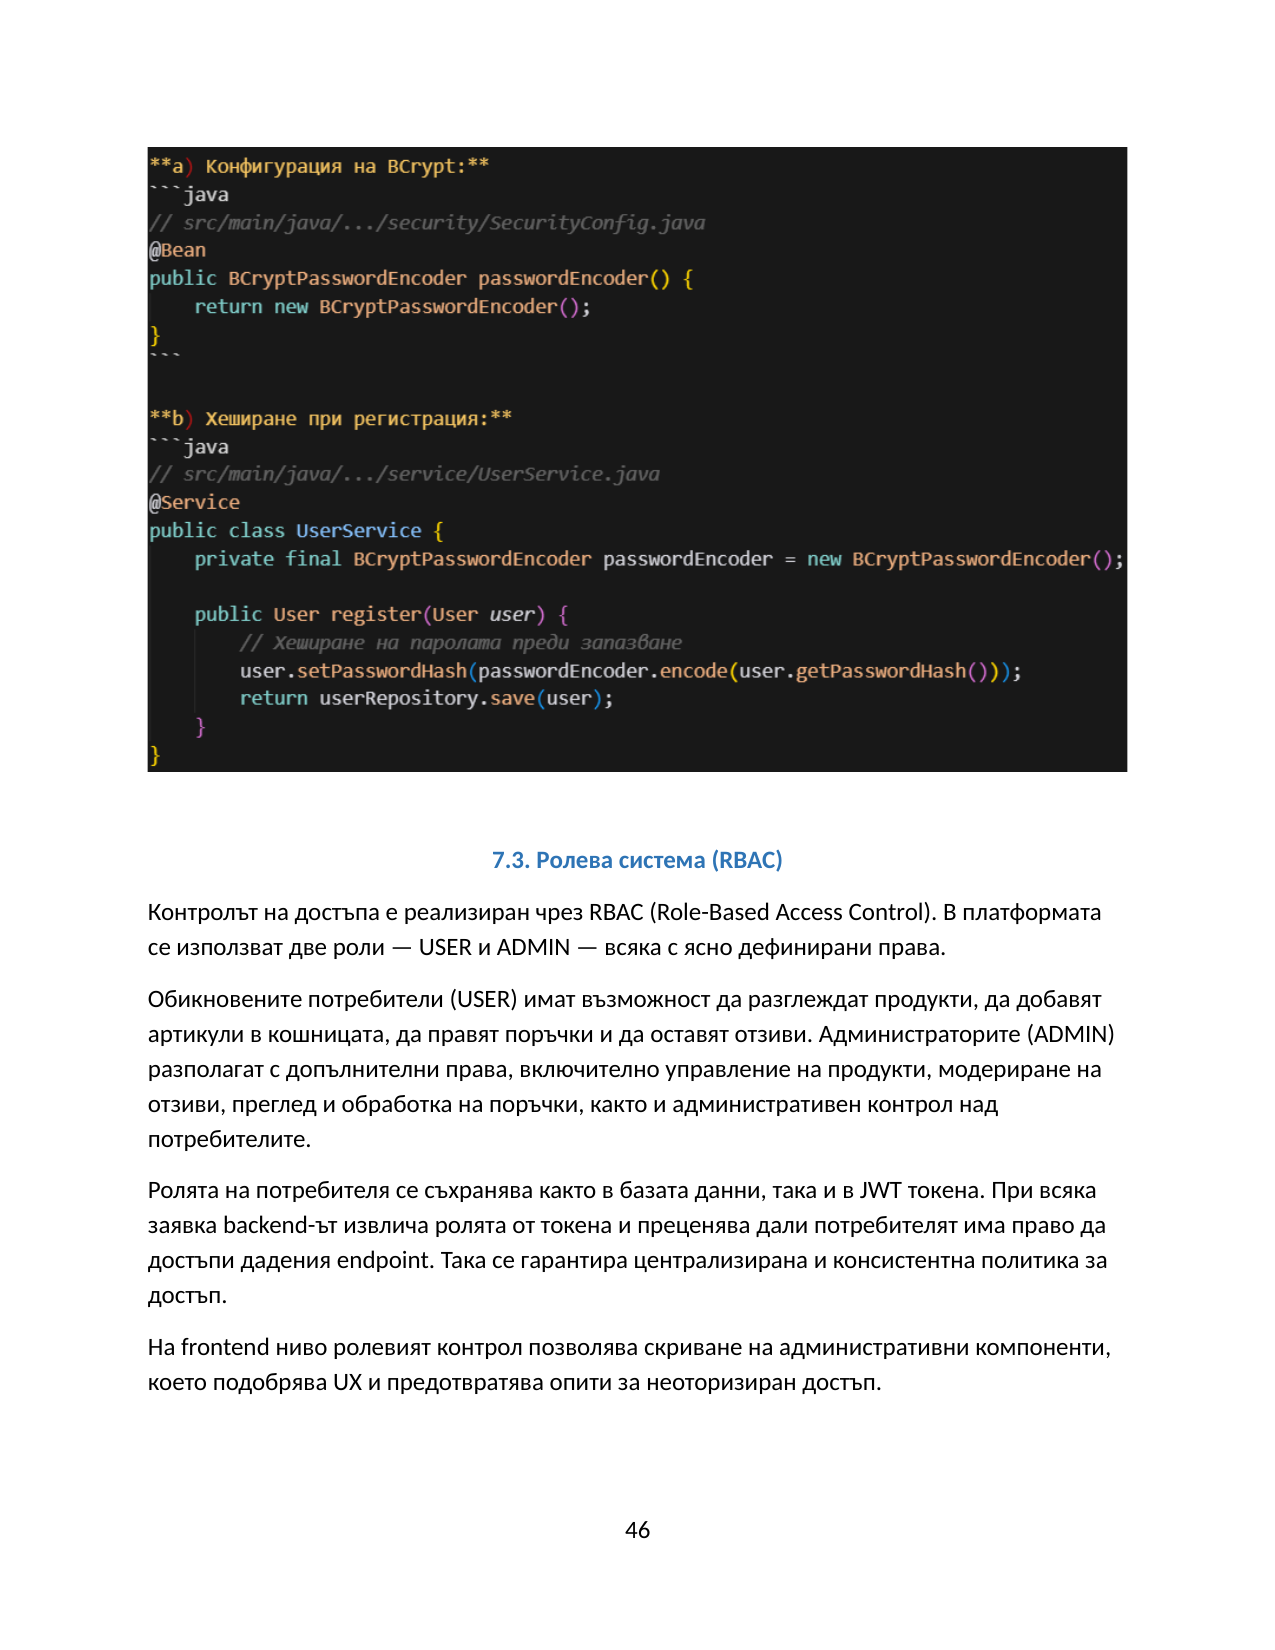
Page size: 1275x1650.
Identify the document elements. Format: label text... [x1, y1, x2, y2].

text Контролът на достъпа е реализиран чрез RBAC (Role-Based Access Control). В платформата се използват две роли — USER и ADMIN — всяка с ясно дефинирани права. [148, 896, 1127, 962]
text 7.3. Ролева система (RBAC) [148, 844, 1127, 875]
picture [147, 147, 1128, 772]
text Ролята на потребителя се съхранява както в базата данни, така и в JWT токена. При всяка заявка backend-ът извлича ролята от токена и преценява дали потребителят има право да достъпи дадения endpoint. Така се гарантира централизирана и консистентна политика за достъп. [148, 1174, 1127, 1310]
text Обикновените потребители (USER) имат възможност да разглеждат продукти, да добавят артикули в кошницата, да правят поръчки и да оставят отзиви. Администраторите (ADMIN) разполагат с допълнителни права, включително управление на продукти, модериране на отзиви, преглед и обработка на поръчки, както и административен контрол над потребителите. [148, 983, 1127, 1153]
text На frontend ниво ролевият контрол позволява скриване на административни компоненти, което подобрява UX и предотвратява опити за неоторизиран достъп. [148, 1331, 1127, 1397]
